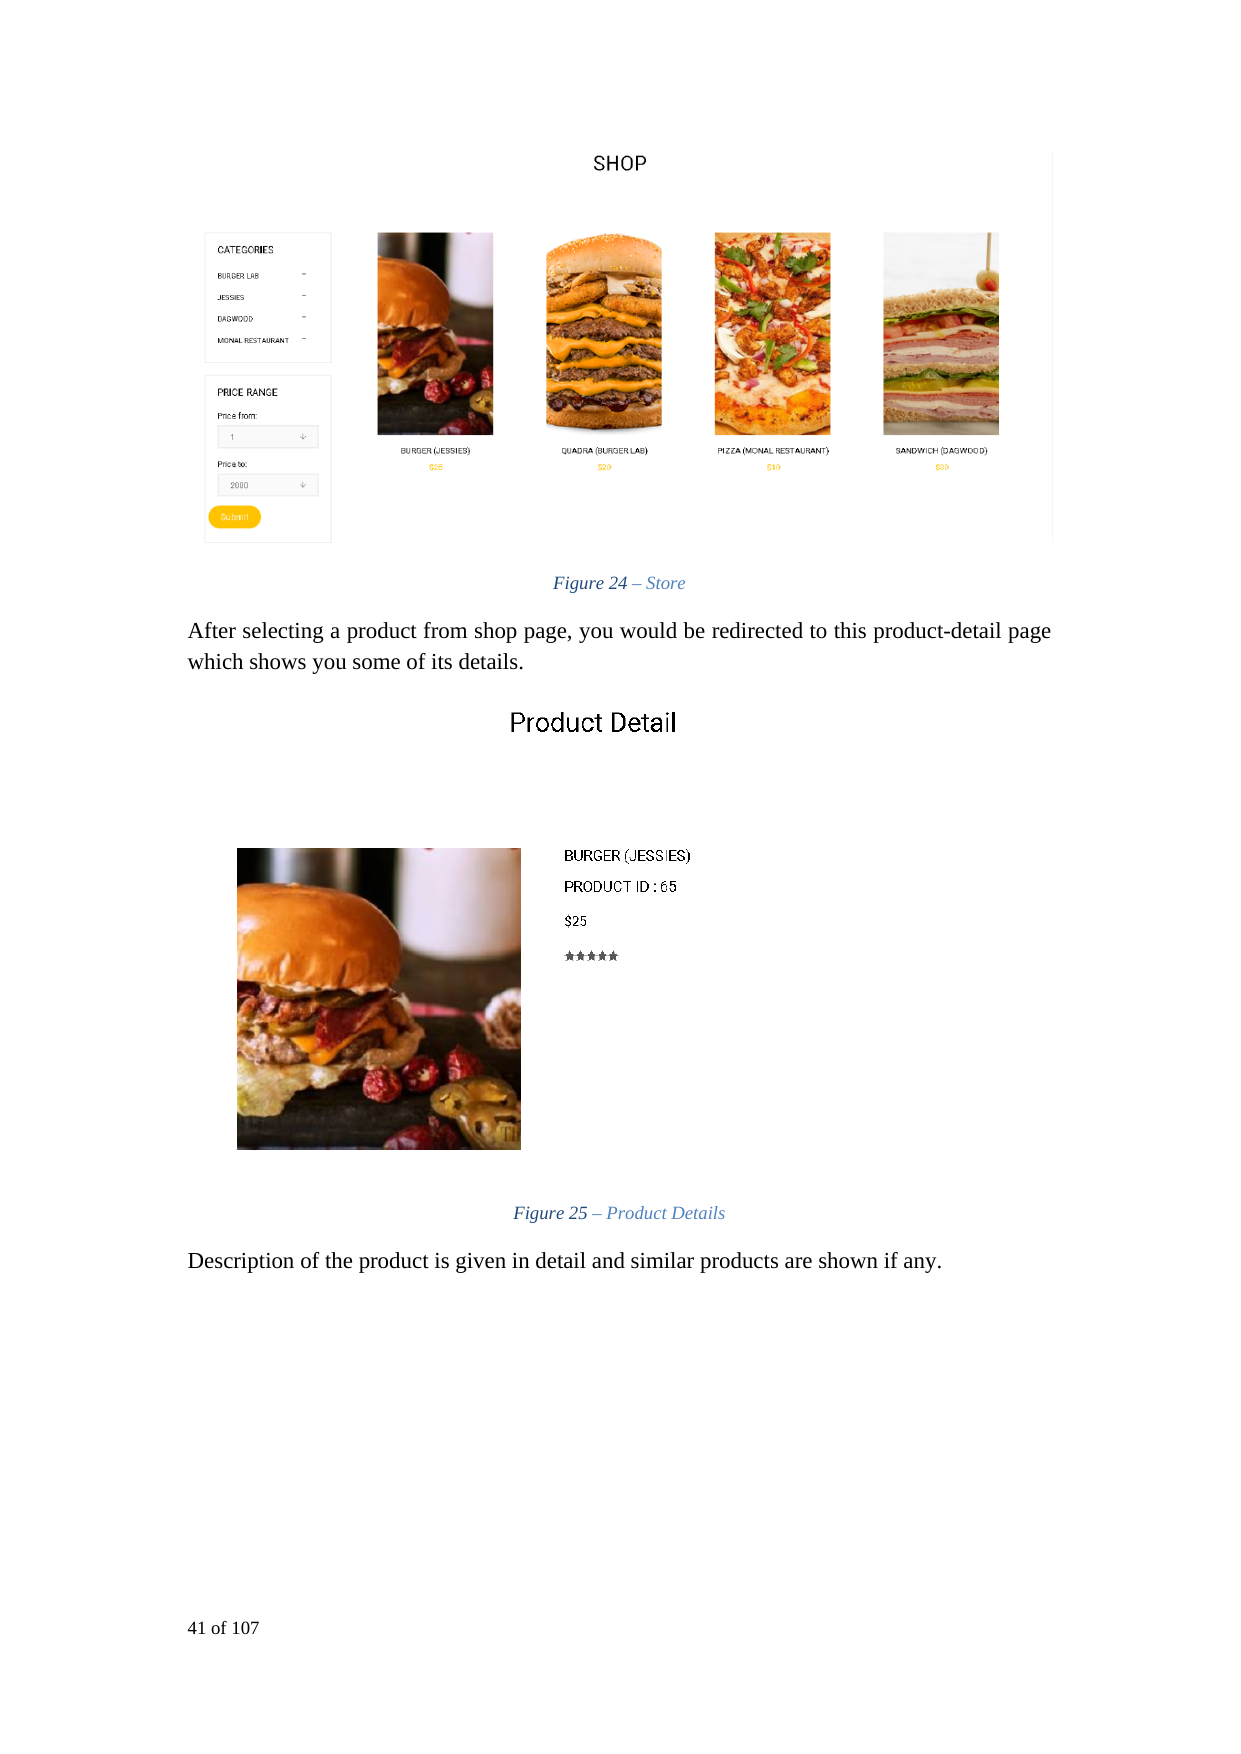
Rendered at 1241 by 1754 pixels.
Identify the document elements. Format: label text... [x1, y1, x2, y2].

picture [187, 150, 1053, 543]
picture [187, 702, 1053, 1173]
text Description of the product is given in detail and similar products are shown if any. [187, 1247, 1053, 1274]
text Figure 25 – Product Details [187, 1202, 1053, 1223]
text Figure 24 – Store [187, 572, 1053, 593]
text After selecting a product from shop page, you would be redirected to this product-detail page which shows you some of its details. [187, 617, 1053, 674]
